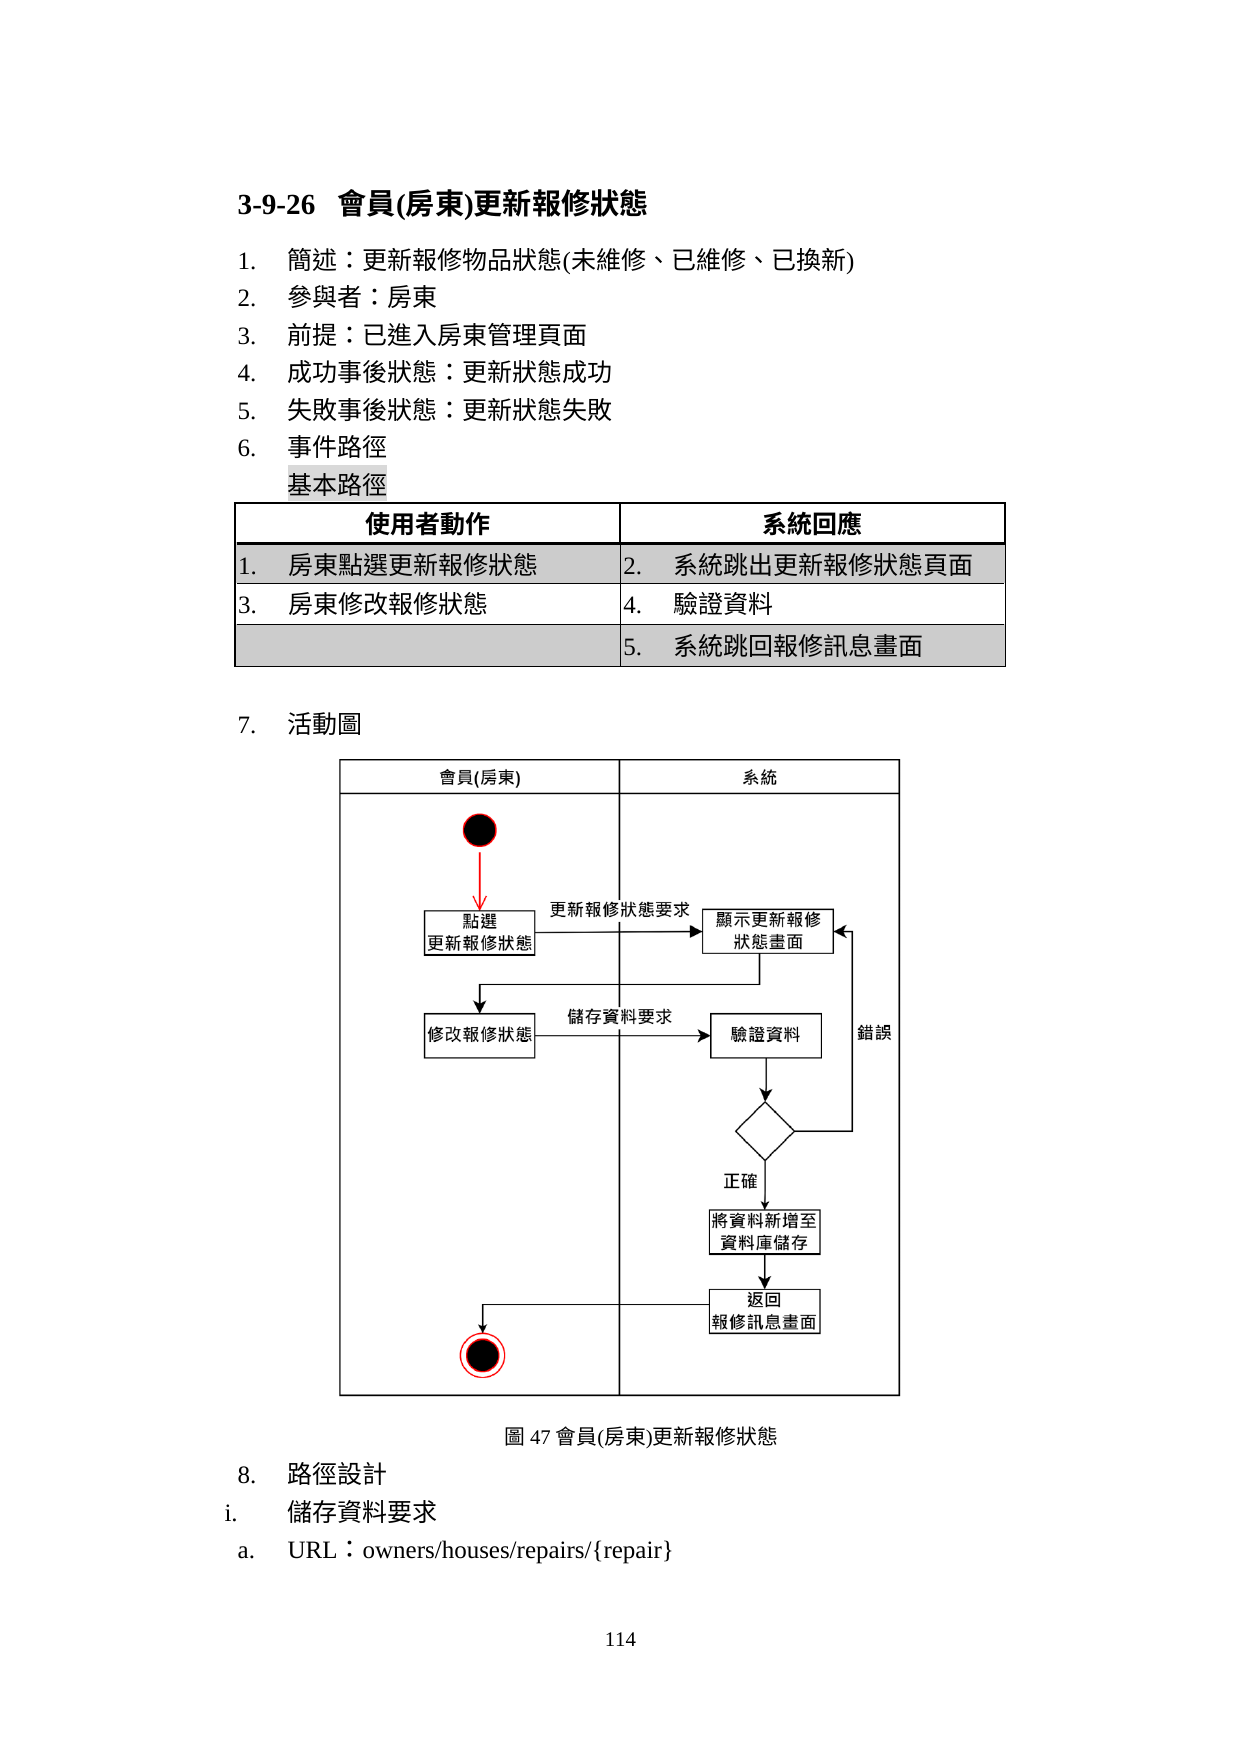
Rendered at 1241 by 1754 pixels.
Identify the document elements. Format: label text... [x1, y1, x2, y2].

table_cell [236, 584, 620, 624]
list 路徑設計 [237, 1454, 1053, 1492]
list 參與者：房東 [237, 277, 1053, 314]
list 簡述：更新報修物品狀態(未維修、已維修、已換新) [237, 239, 1053, 277]
list 基本路徑 [287, 464, 1053, 502]
list 活動圖 [237, 704, 1053, 742]
list 儲存資料要求 [237, 1492, 1053, 1529]
list 前提：已進入房東管理頁面 [237, 314, 1053, 352]
list 成功事後狀態：更新狀態成功 [237, 352, 1053, 389]
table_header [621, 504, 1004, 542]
list 失敗事後狀態：更新狀態失敗 [237, 389, 1053, 427]
list 事件路徑 [237, 427, 1053, 464]
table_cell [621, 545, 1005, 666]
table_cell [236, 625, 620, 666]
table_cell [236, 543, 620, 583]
subtitle 會員(房東)更新報修狀態 [237, 164, 1053, 239]
list URL：owners/houses/repairs/{repair} [237, 1529, 1053, 1567]
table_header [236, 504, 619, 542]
picture [325, 741, 916, 1412]
